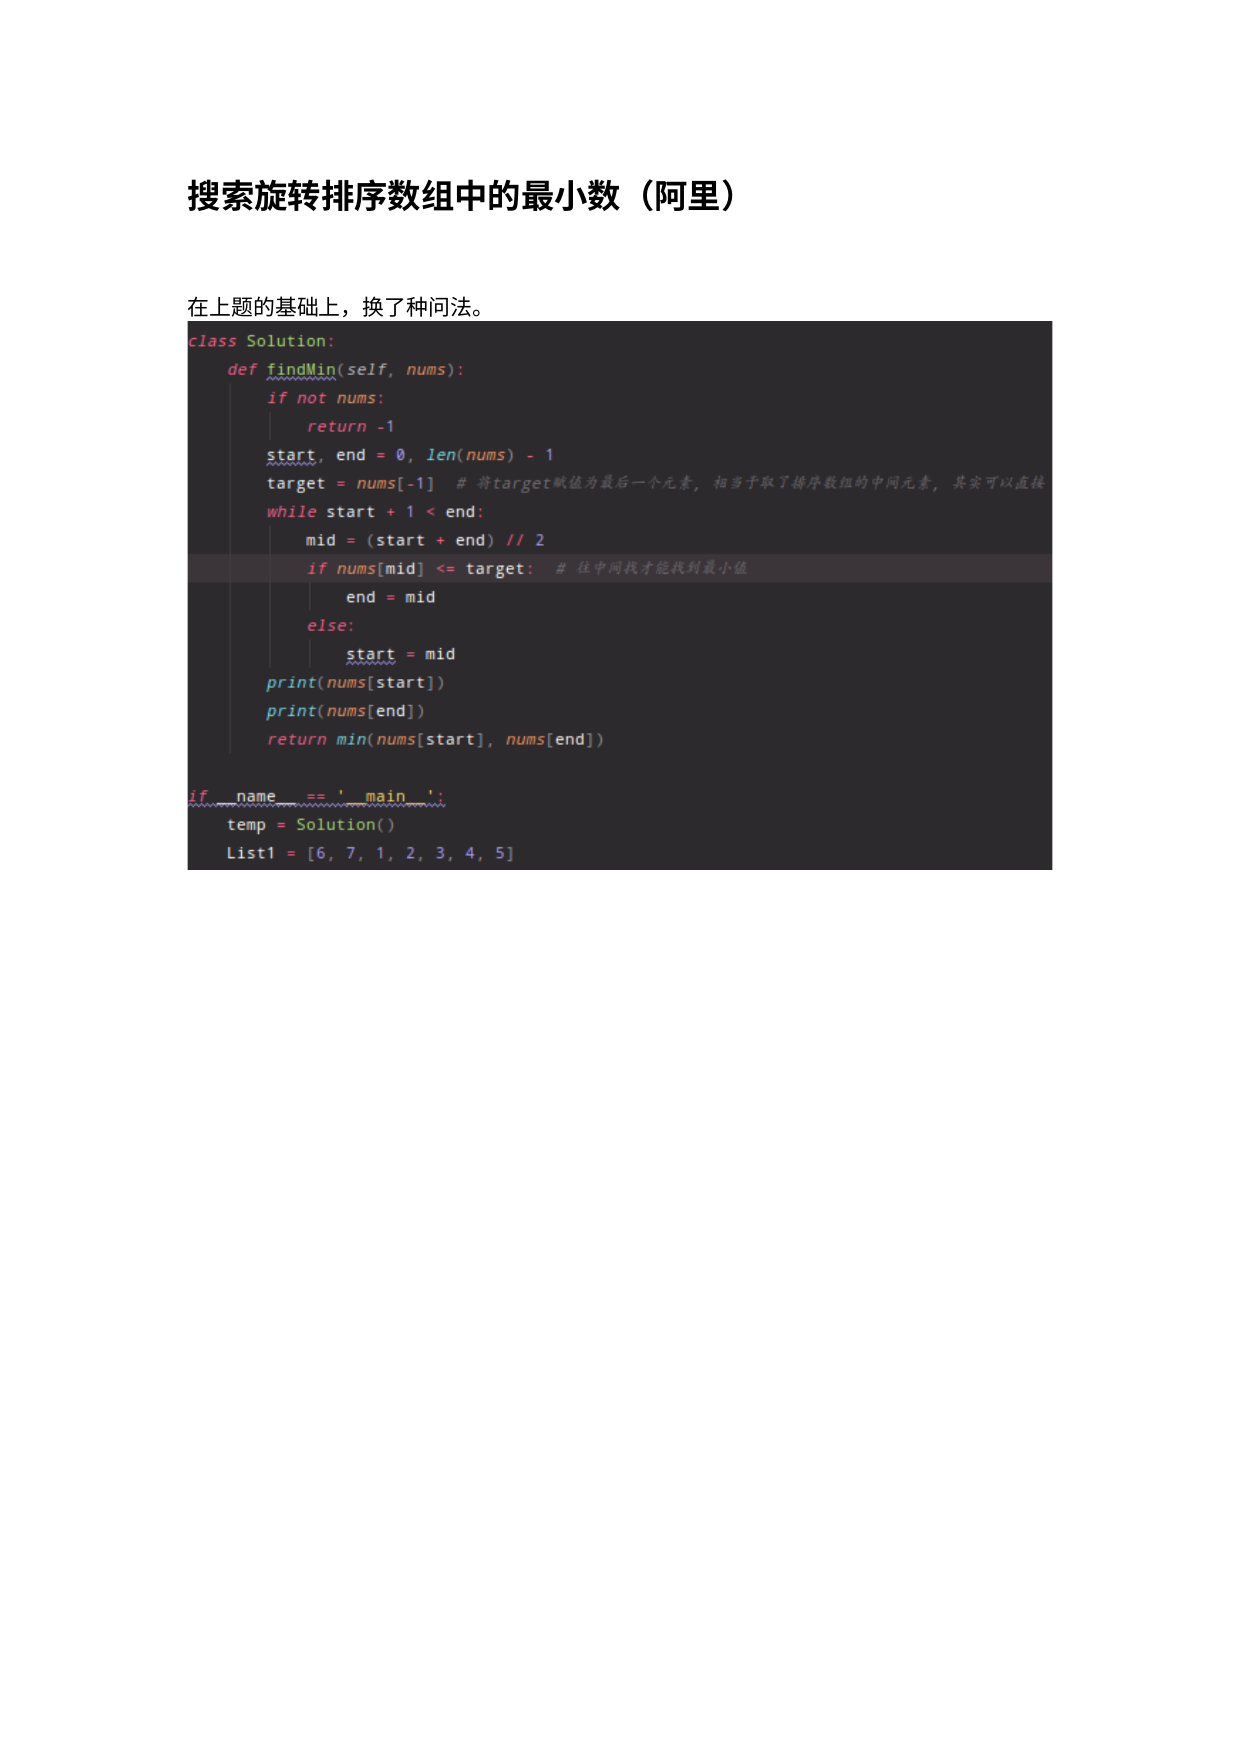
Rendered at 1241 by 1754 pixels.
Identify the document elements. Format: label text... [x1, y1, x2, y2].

subtitle 搜索旋转排序数组中的最小数（阿里） [187, 162, 1053, 227]
picture [187, 321, 1053, 870]
text 在上题的基础上，换了种问法。 [187, 289, 1053, 321]
